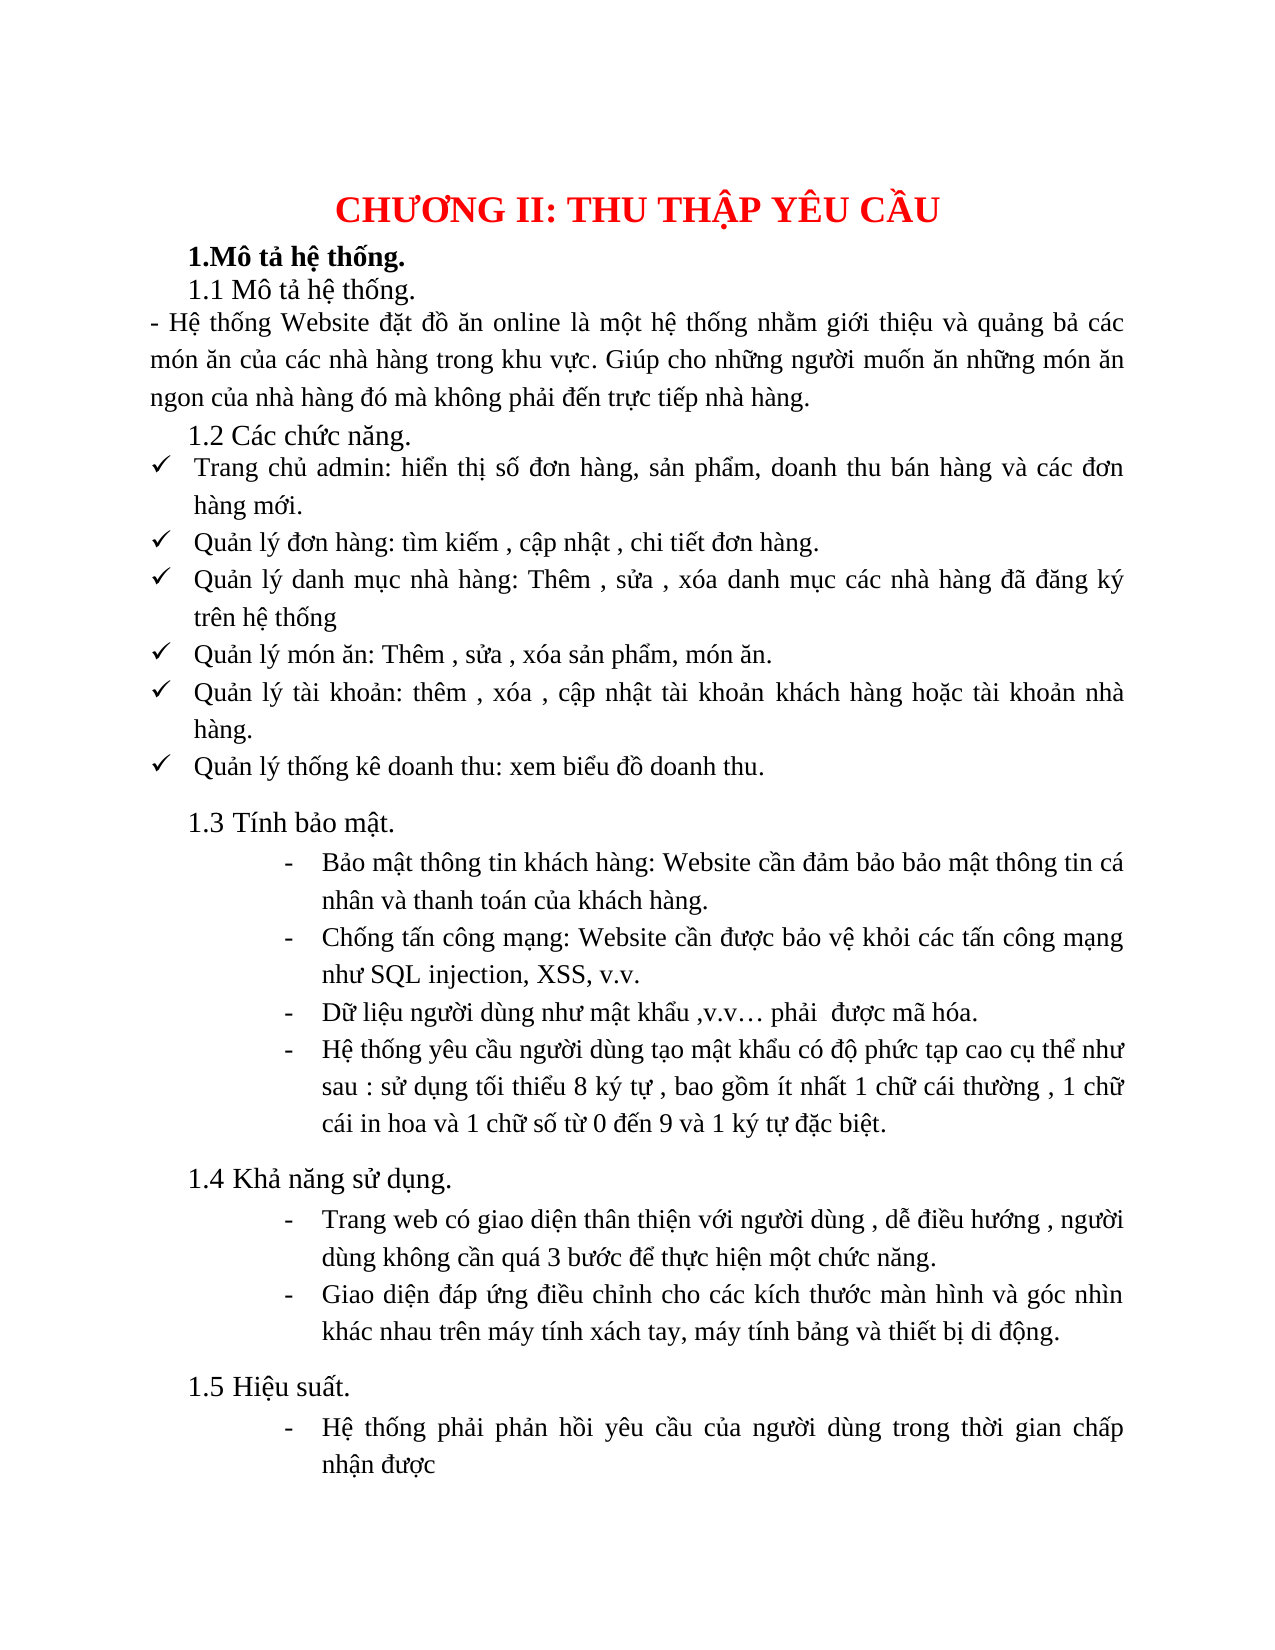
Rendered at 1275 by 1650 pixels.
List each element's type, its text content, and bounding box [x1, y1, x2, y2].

list Quản lý thống kê doanh thu: xem biểu đồ doanh thu. [150, 751, 1125, 782]
list Quản lý tài khoản: thêm , xóa , cập nhật tài khoản khách hàng hoặc tài khoản nhà hàng. [150, 676, 1125, 744]
list Quản lý món ăn: Thêm , sửa , xóa sản phẩm, món ăn. [150, 638, 1125, 669]
list 1.2 Các chức năng. [187, 418, 1125, 451]
list Hệ thống phải phản hồi yêu cầu của người dùng trong thời gian chấp nhận được [284, 1411, 1125, 1479]
subtitle CHƯƠNG II: THU THẬP YÊU CẦU [150, 187, 1125, 231]
list Quản lý danh mục nhà hàng: Thêm , sửa , xóa danh mục các nhà hàng đã đăng ký trên hệ thống [150, 564, 1125, 632]
list Chống tấn công mạng: Website cần được bảo vệ khỏi các tấn công mạng như SQL injection, XSS, v.v. [284, 921, 1125, 989]
list 1.1 Mô tả hệ thống. [187, 272, 1125, 306]
list Hệ thống yêu cầu người dùng tạo mật khẩu có độ phức tạp cao cụ thể như sau : sử dụng tối thiểu 8 ký tự , bao gồm ít nhất 1 chữ cái thường , 1 chữ cái in hoa và 1 chữ số từ 0 đến 9 và 1 ký tự đặc biệt. [284, 1033, 1125, 1139]
list Bảo mật thông tin khách hàng: Website cần đảm bảo bảo mật thông tin cá nhân và thanh toán của khách hàng. [284, 847, 1125, 915]
list Quản lý đơn hàng: tìm kiếm , cập nhật , chi tiết đơn hàng. [150, 526, 1125, 557]
list Dữ liệu người dùng như mật khẩu ,v.v… phải được mã hóa. [284, 996, 1125, 1027]
subtitle Hiệu suất. [187, 1369, 1125, 1403]
text - Hệ thống Website đặt đồ ăn online là một hệ thống nhằm giới thiệu và quảng bả các món ăn của các nhà hàng trong khu vực. Giúp cho những người muốn ăn những món ăn ngon của nhà hàng đó mà không phải đến trực tiếp nhà hàng. [150, 306, 1125, 412]
list Trang web có giao diện thân thiện với người dùng , dễ điều hướng , người dùng không cần quá 3 bước để thực hiện một chức năng. [284, 1203, 1125, 1272]
list 1.Mô tả hệ thống. [187, 239, 1125, 272]
subtitle Khả năng sử dụng. [187, 1162, 1125, 1195]
list Trang chủ admin: hiển thị số đơn hàng, sản phẩm, doanh thu bán hàng và các đơn hàng mới. [150, 451, 1125, 520]
subtitle Tính bảo mật. [187, 805, 1125, 838]
list Giao diện đáp ứng điều chỉnh cho các kích thước màn hình và góc nhìn khác nhau trên máy tính xách tay, máy tính bảng và thiết bị di động. [284, 1278, 1125, 1346]
